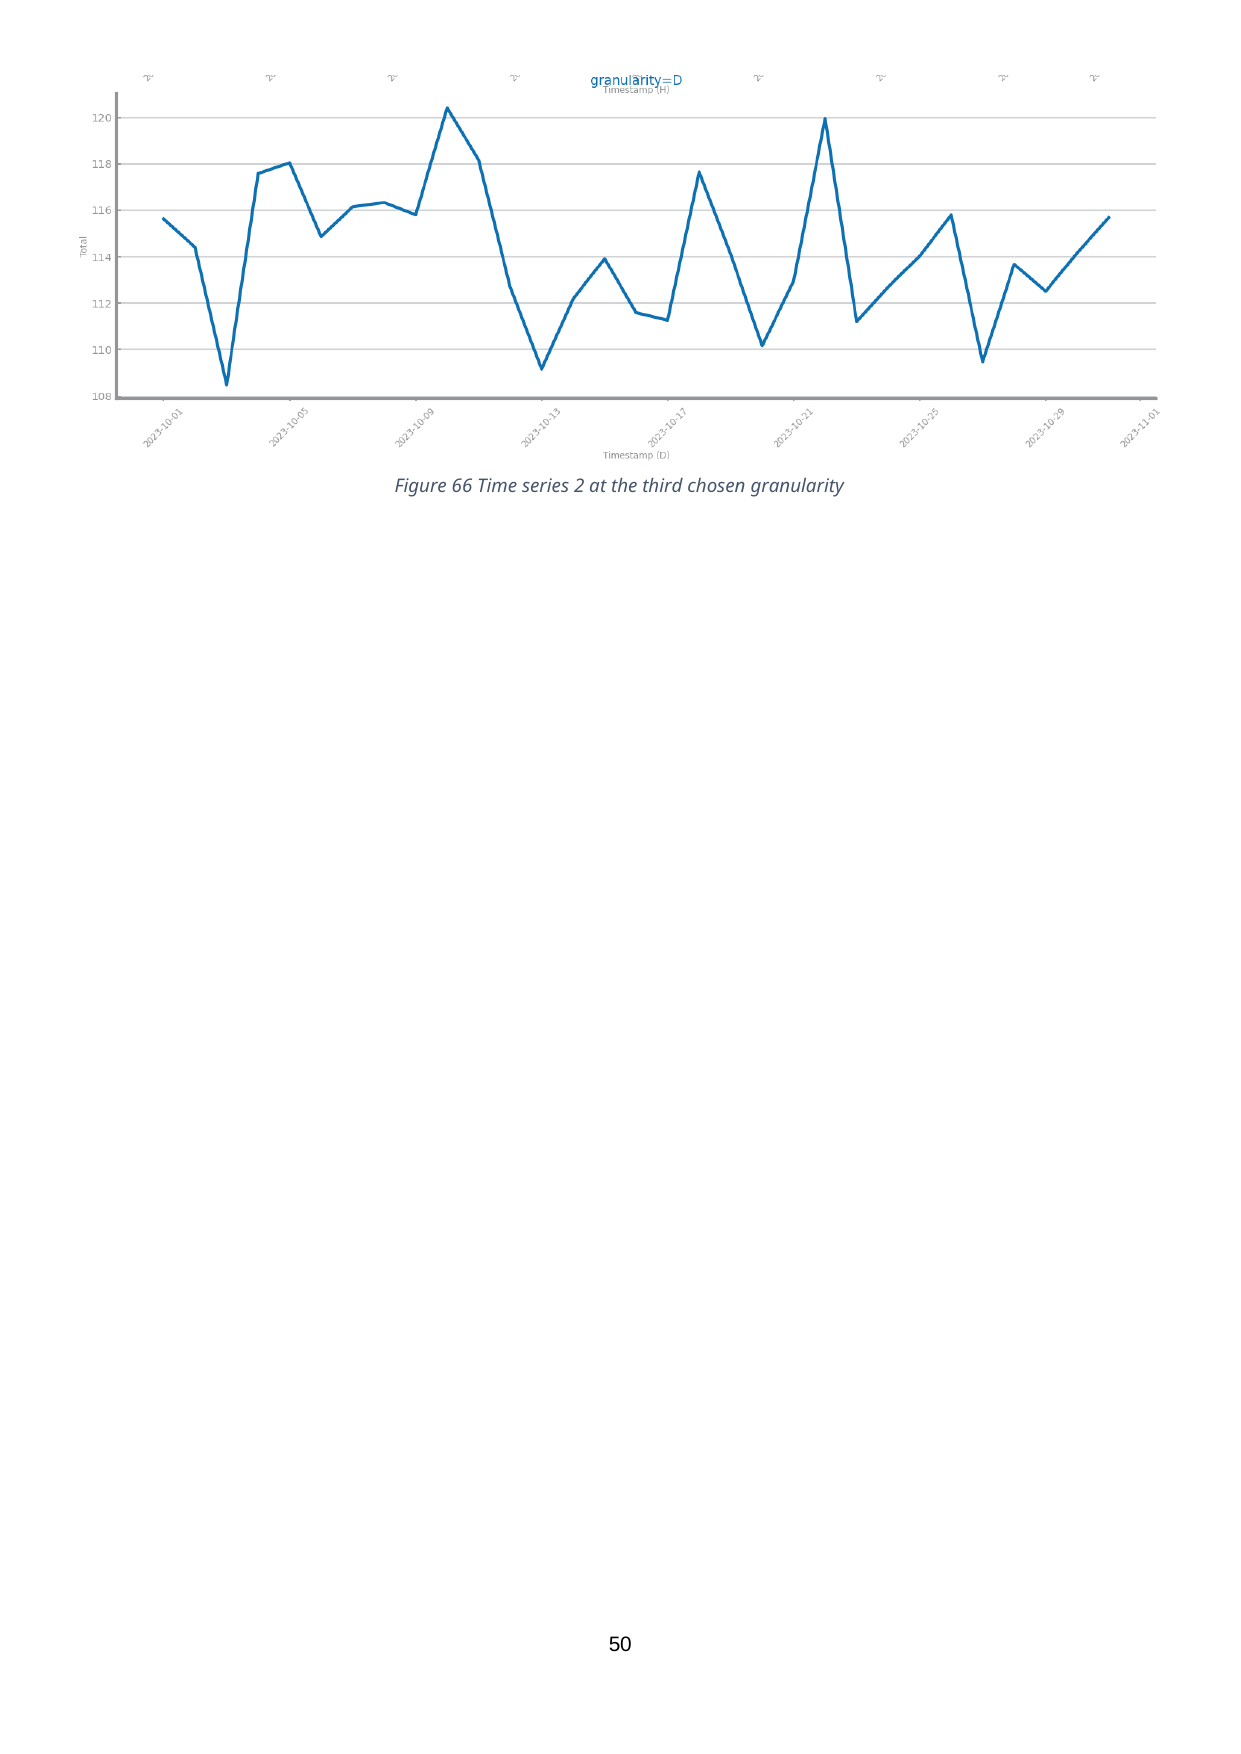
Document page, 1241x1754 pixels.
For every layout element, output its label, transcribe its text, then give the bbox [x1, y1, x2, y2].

text Figure 66 Time series 2 at the third chosen granularity [75, 472, 1165, 498]
picture [75, 75, 1166, 461]
